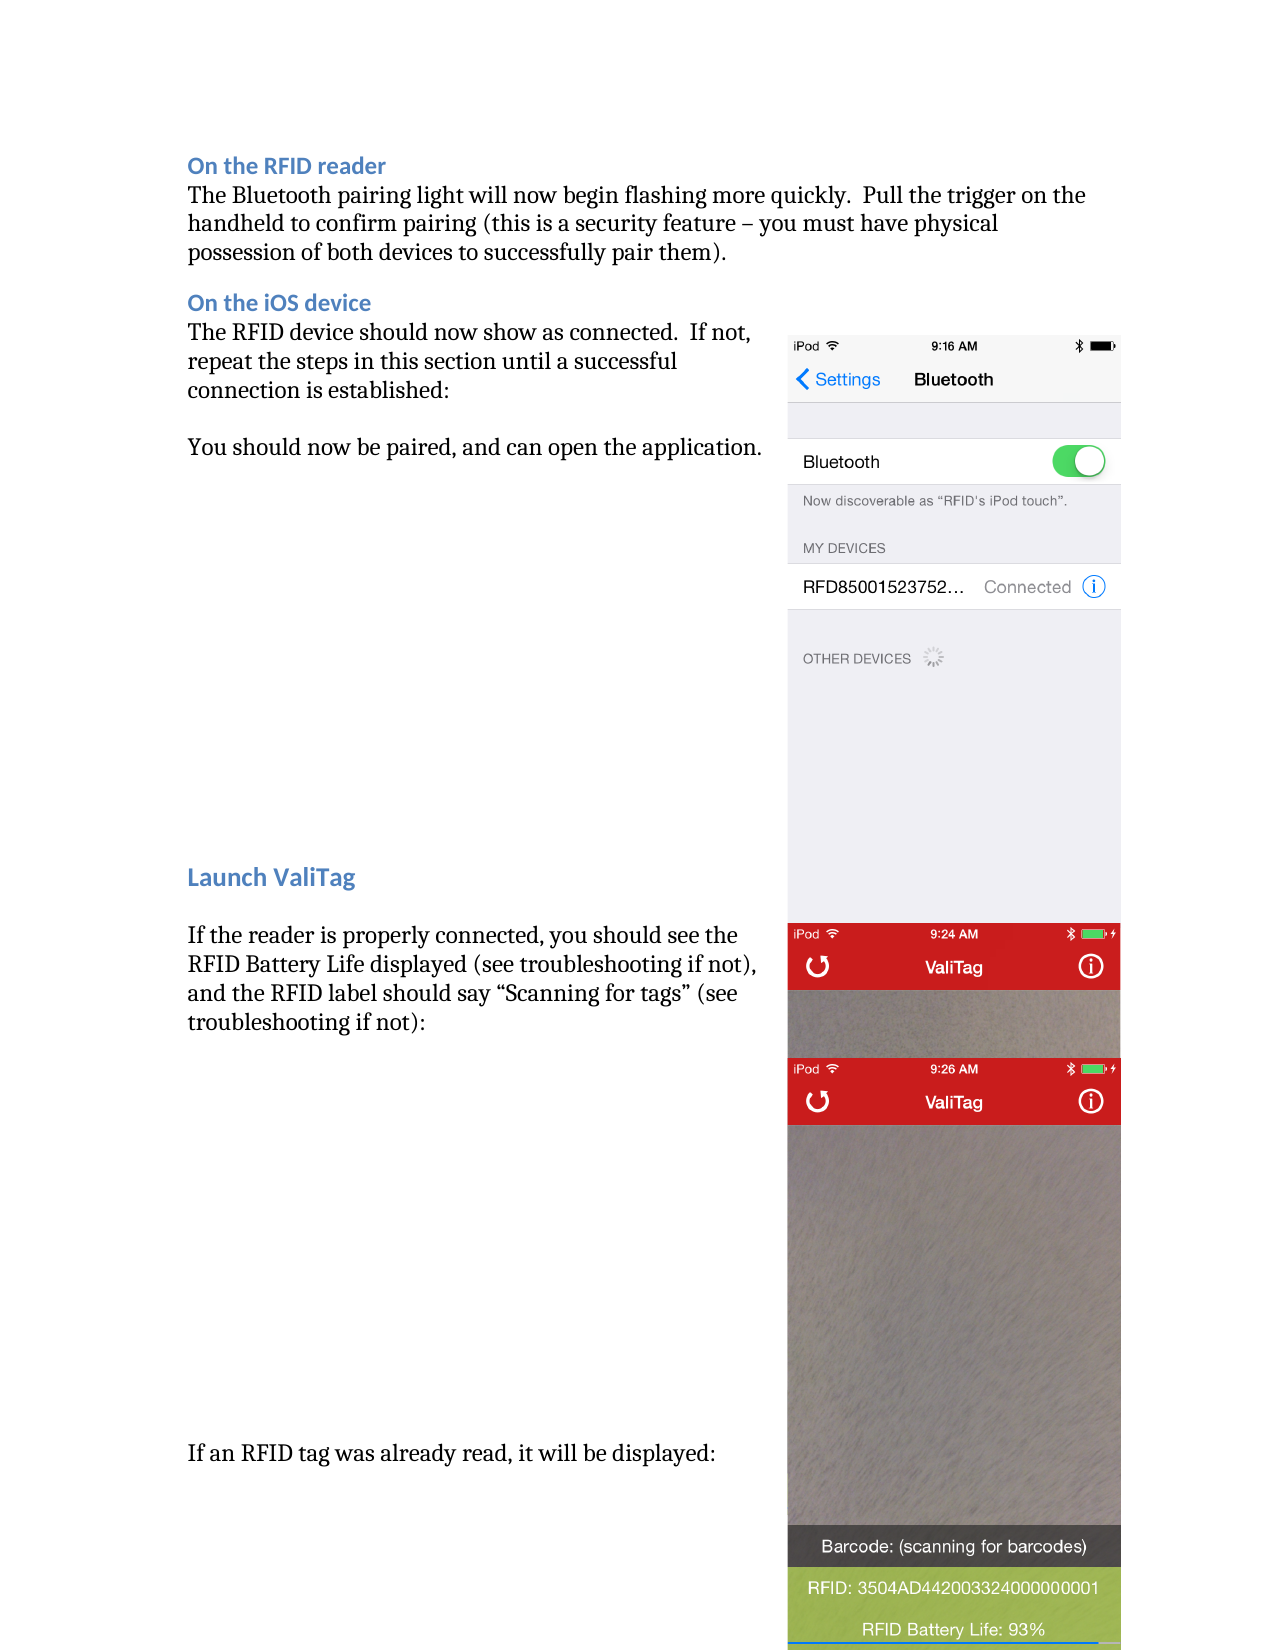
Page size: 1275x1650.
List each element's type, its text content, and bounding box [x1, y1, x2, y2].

subtitle On the RFID reader [187, 150, 1087, 181]
picture [787, 335, 1121, 1650]
subtitle On the iOS device [187, 288, 1087, 318]
text The Bluetooth pairing light will now begin flashing more quickly. Pull the trigger on the handheld to confirm pairing (this is a security feature – you must have physical possession of both devices to successfully pair them). [187, 181, 1087, 267]
subtitle Launch ValiTag [187, 860, 787, 893]
text If the reader is properly connected, you should see the RFID Battery Life displayed (see troubleshooting if not), and the RFID label should say “Scanning for tags” (see troubleshooting if not): [187, 921, 787, 1036]
text If an RFID tag was already read, it will be displayed: [187, 1439, 787, 1468]
text The RFID device should now show as connected. If not, repeat the steps in this section until a successful connection is established: [187, 318, 1087, 404]
text You should now be paired, and can open the application. [187, 433, 787, 462]
